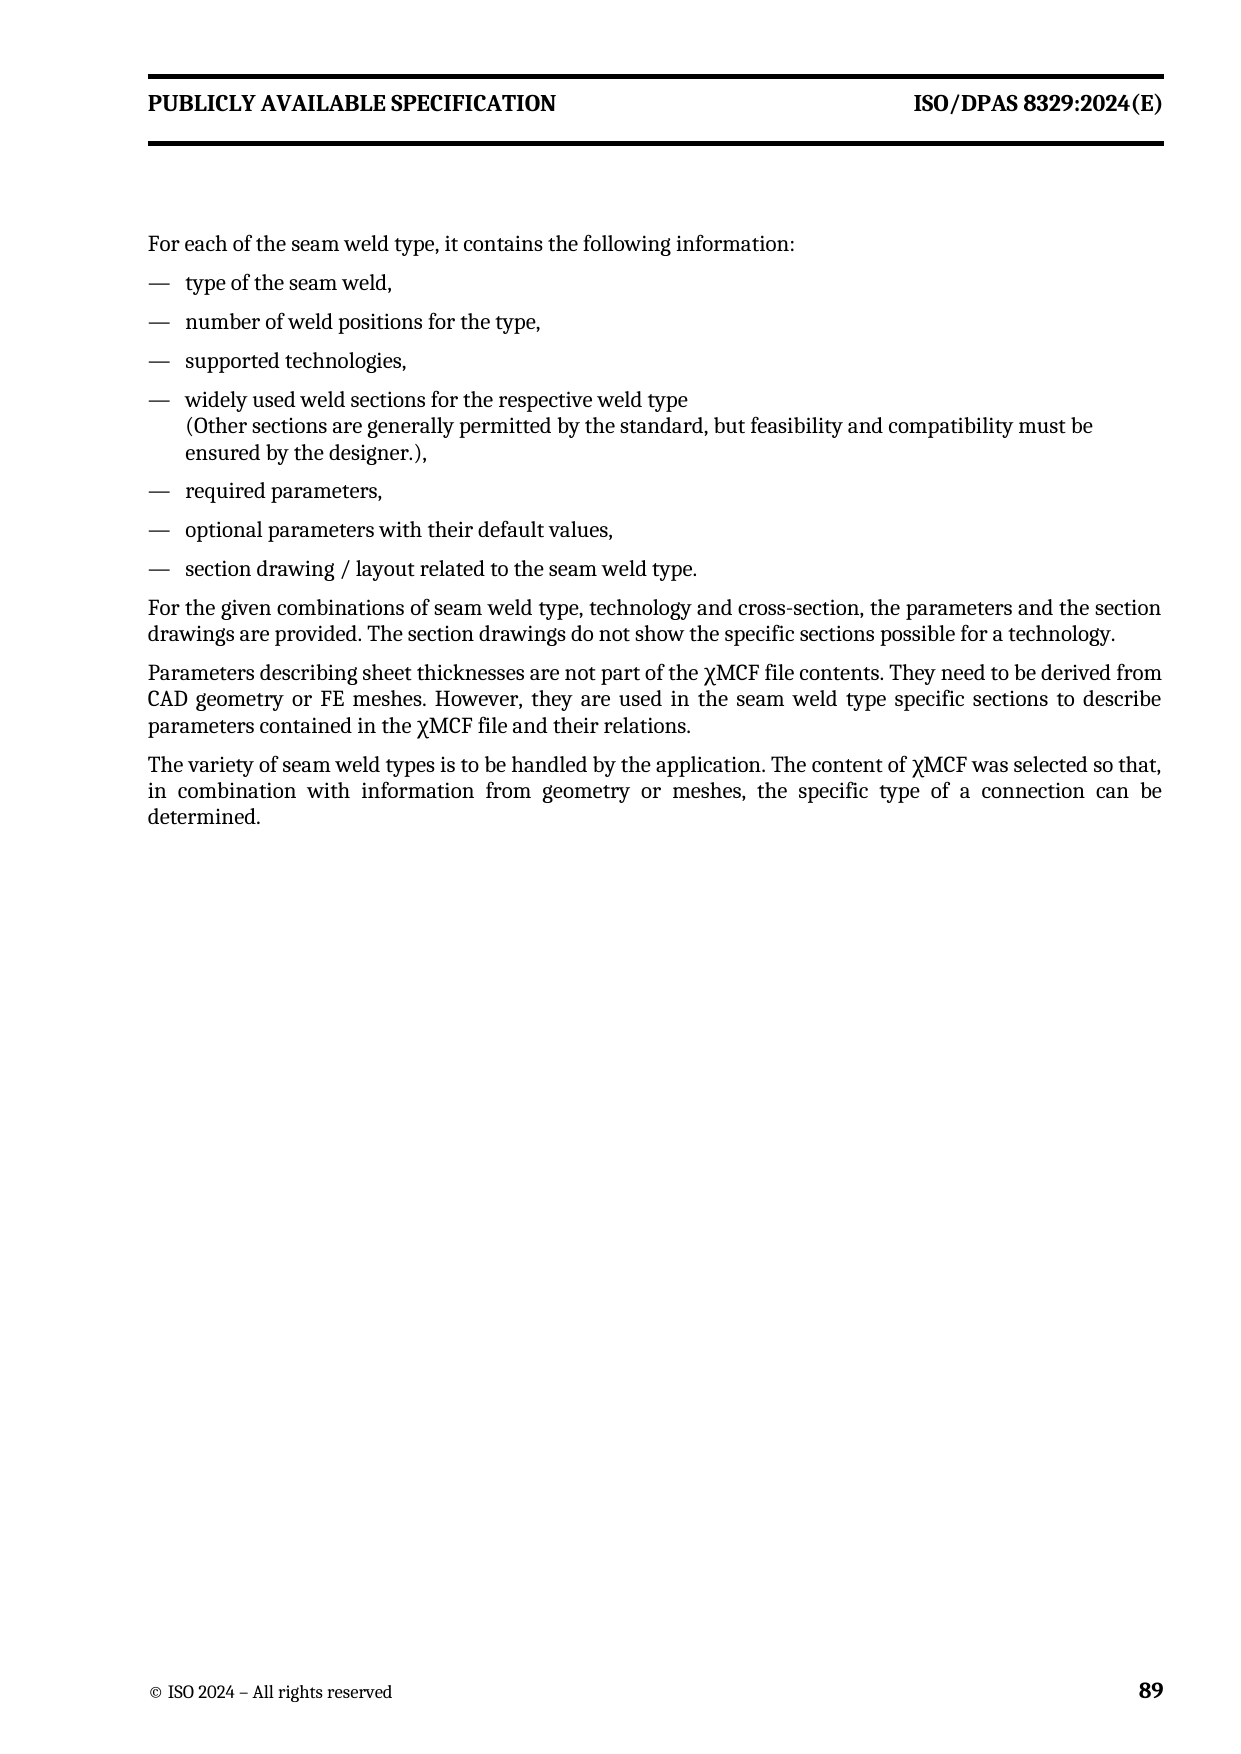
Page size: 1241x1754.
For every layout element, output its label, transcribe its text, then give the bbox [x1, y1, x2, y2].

list section drawing / layout related to the seam weld type. [148, 556, 1163, 582]
list supported technologies, [148, 348, 1163, 374]
list type of the seam weld, [148, 270, 1163, 296]
list required parameters, [148, 478, 1163, 504]
text For the given combinations of seam weld type, technology and cross-section, the parameters and the section drawings are provided. The section drawings do not show the specific sections possible for a technology. [148, 595, 1163, 647]
list number of weld positions for the type, [148, 309, 1163, 335]
text For each of the seam weld type, it contains the following information: [148, 231, 1163, 257]
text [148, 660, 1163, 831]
list widely used weld sections for the respective weld type (Other sections are generally permitted by the standard, but feasibility and compatibility must be ensured by the designer.), [148, 387, 1163, 466]
list optional parameters with their default values, [148, 517, 1163, 543]
